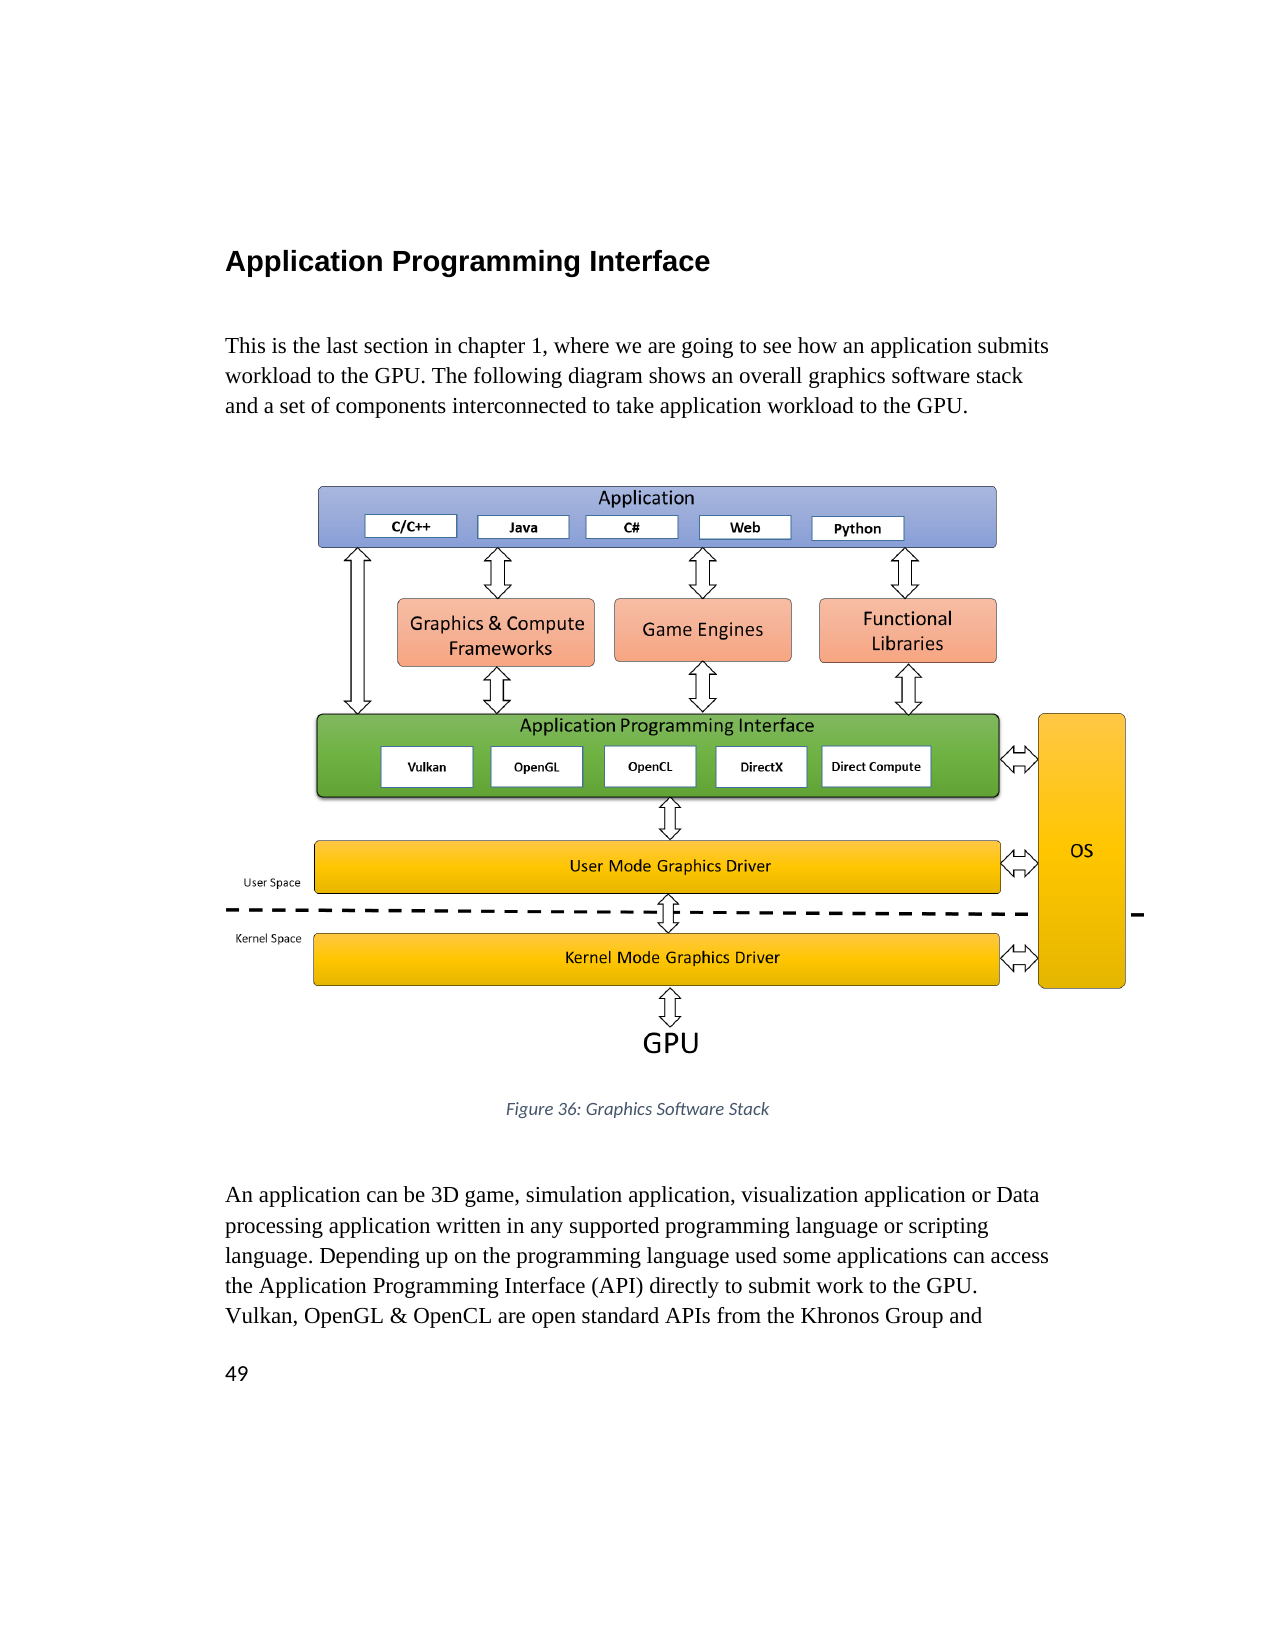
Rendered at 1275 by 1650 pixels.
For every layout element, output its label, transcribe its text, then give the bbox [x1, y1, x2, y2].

picture [225, 477, 1155, 1081]
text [225, 1181, 1050, 1329]
text Figure 36: Graphics Software Stack [225, 1097, 1050, 1120]
text This is the last section in chapter 1, where we are going to see how an application submits workload to the GPU. The following diagram shows an overall graphics software stack and a set of components interconnected to take application workload to the GPU. [225, 332, 1050, 419]
subtitle Application Programming Interface [225, 244, 1050, 278]
